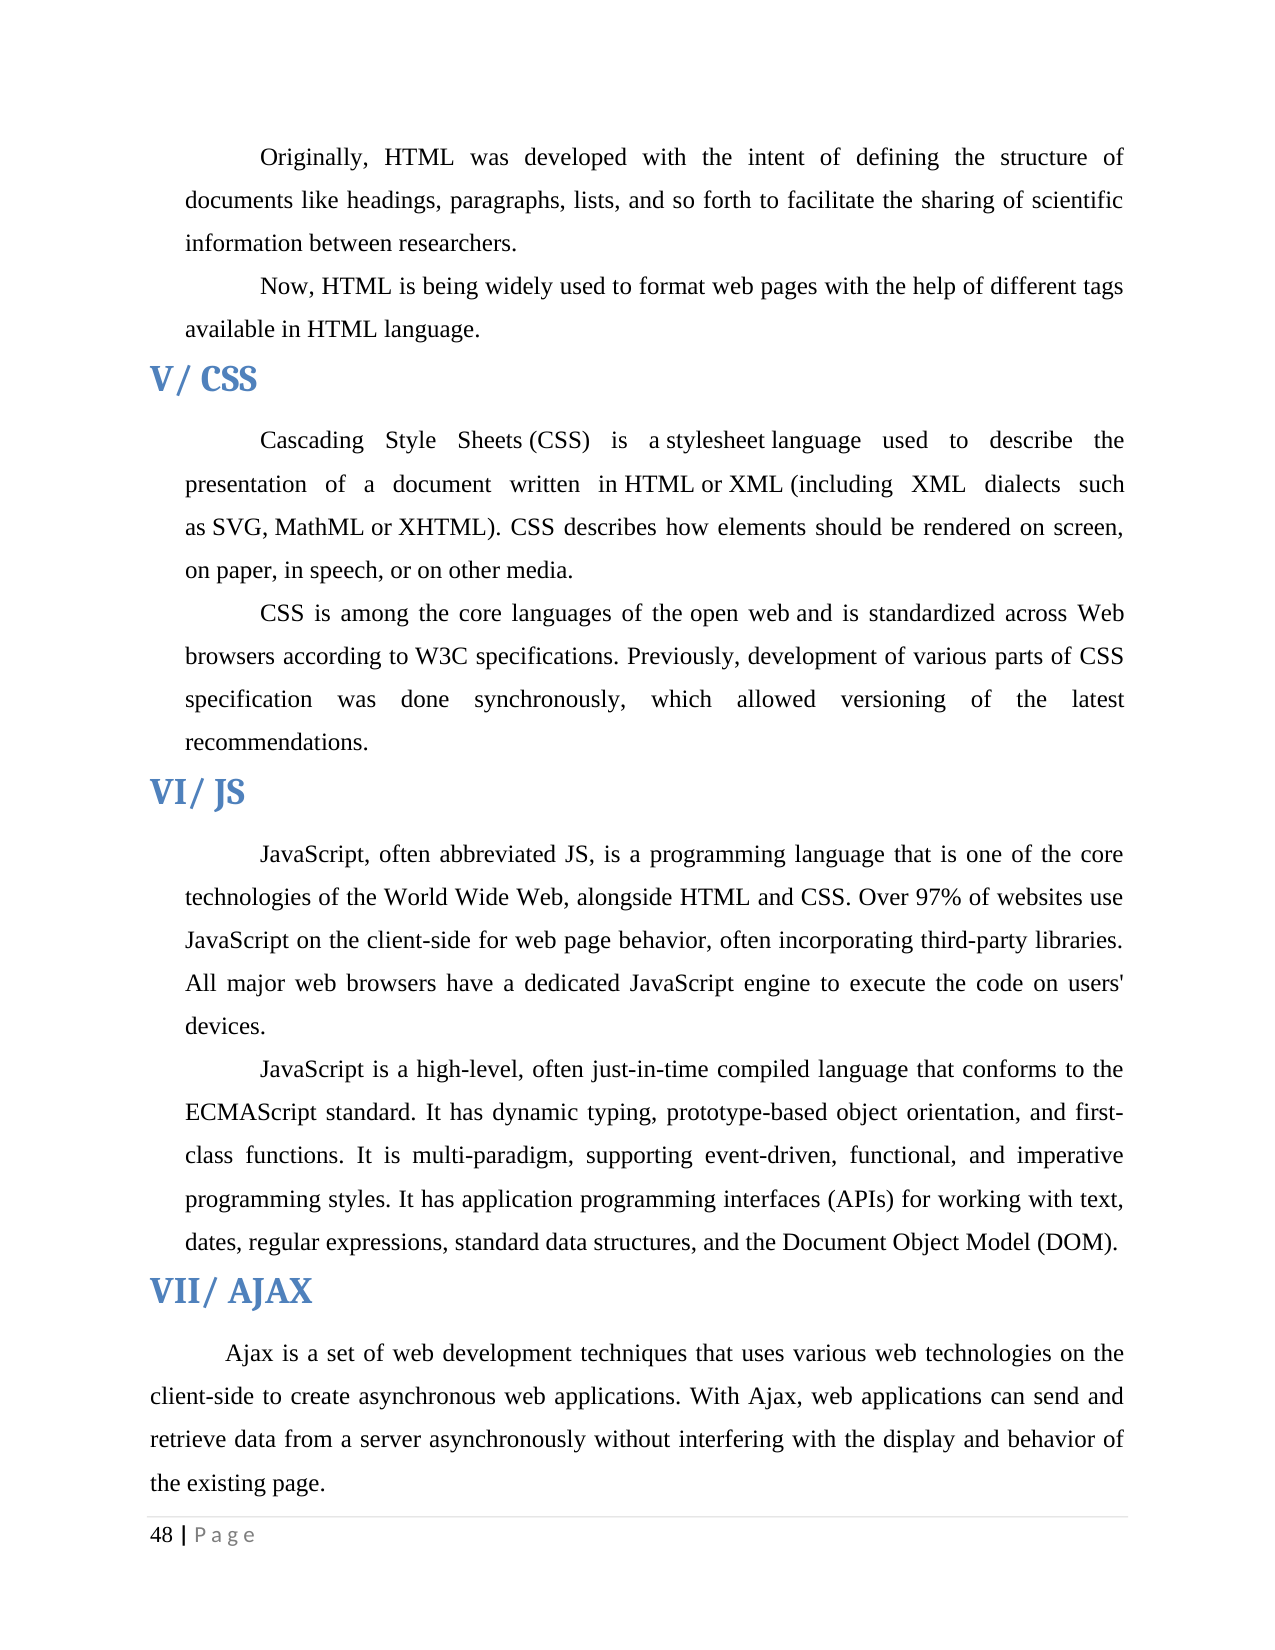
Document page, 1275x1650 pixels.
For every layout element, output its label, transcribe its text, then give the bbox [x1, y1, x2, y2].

text JavaScript is a high-level, often just-in-time compiled language that conforms to the ECMAScript standard. It has dynamic typing, prototype-based object orientation, and first-class functions. It is multi-paradigm, supporting event-driven, functional, and imperative programming styles. It has application programming interfaces (APIs) for working with text, dates, regular expressions, standard data structures, and the Document Object Model (DOM). [185, 1054, 1125, 1256]
text Cascading Style Sheets (CSS) is a stylesheet language used to describe the presentation of a document written in HTML or XML (including XML dialects such as SVG, MathML or XHTML). CSS describes how elements should be rendered on screen, on paper, in speech, or on other media. [185, 426, 1125, 584]
subtitle VI/ JS [150, 771, 1139, 814]
text CSS is among the core languages of the open web and is standardized across Web browsers according to W3C specifications. Previously, development of various parts of CSS specification was done synchronously, which allowed versioning of the latest recommendations. [185, 598, 1125, 756]
subtitle V/ CSS [150, 357, 1139, 401]
text Ajax is a set of web development techniques that uses various web technologies on the client-side to create asynchronous web applications. With Ajax, web applications can send and retrieve data from a server asynchronously without interfering with the display and behavior of the existing page. [150, 1338, 1125, 1496]
text Originally, HTML was developed with the intent of defining the structure of documents like headings, paragraphs, lists, and so forth to facilitate the sharing of scientific information between researchers. [185, 142, 1125, 257]
subtitle VII/ AJAX [150, 1270, 1139, 1313]
text JavaScript, often abbreviated JS, is a programming language that is one of the core technologies of the World Wide Web, alongside HTML and CSS. Over 97% of websites use JavaScript on the client-side for web page behavior, often incorporating third-party libraries. All major web browsers have a dedicated JavaScript engine to execute the code on users' devices. [185, 839, 1125, 1040]
text Now, HTML is being widely used to format web pages with the help of different tags available in HTML language. [185, 271, 1125, 343]
